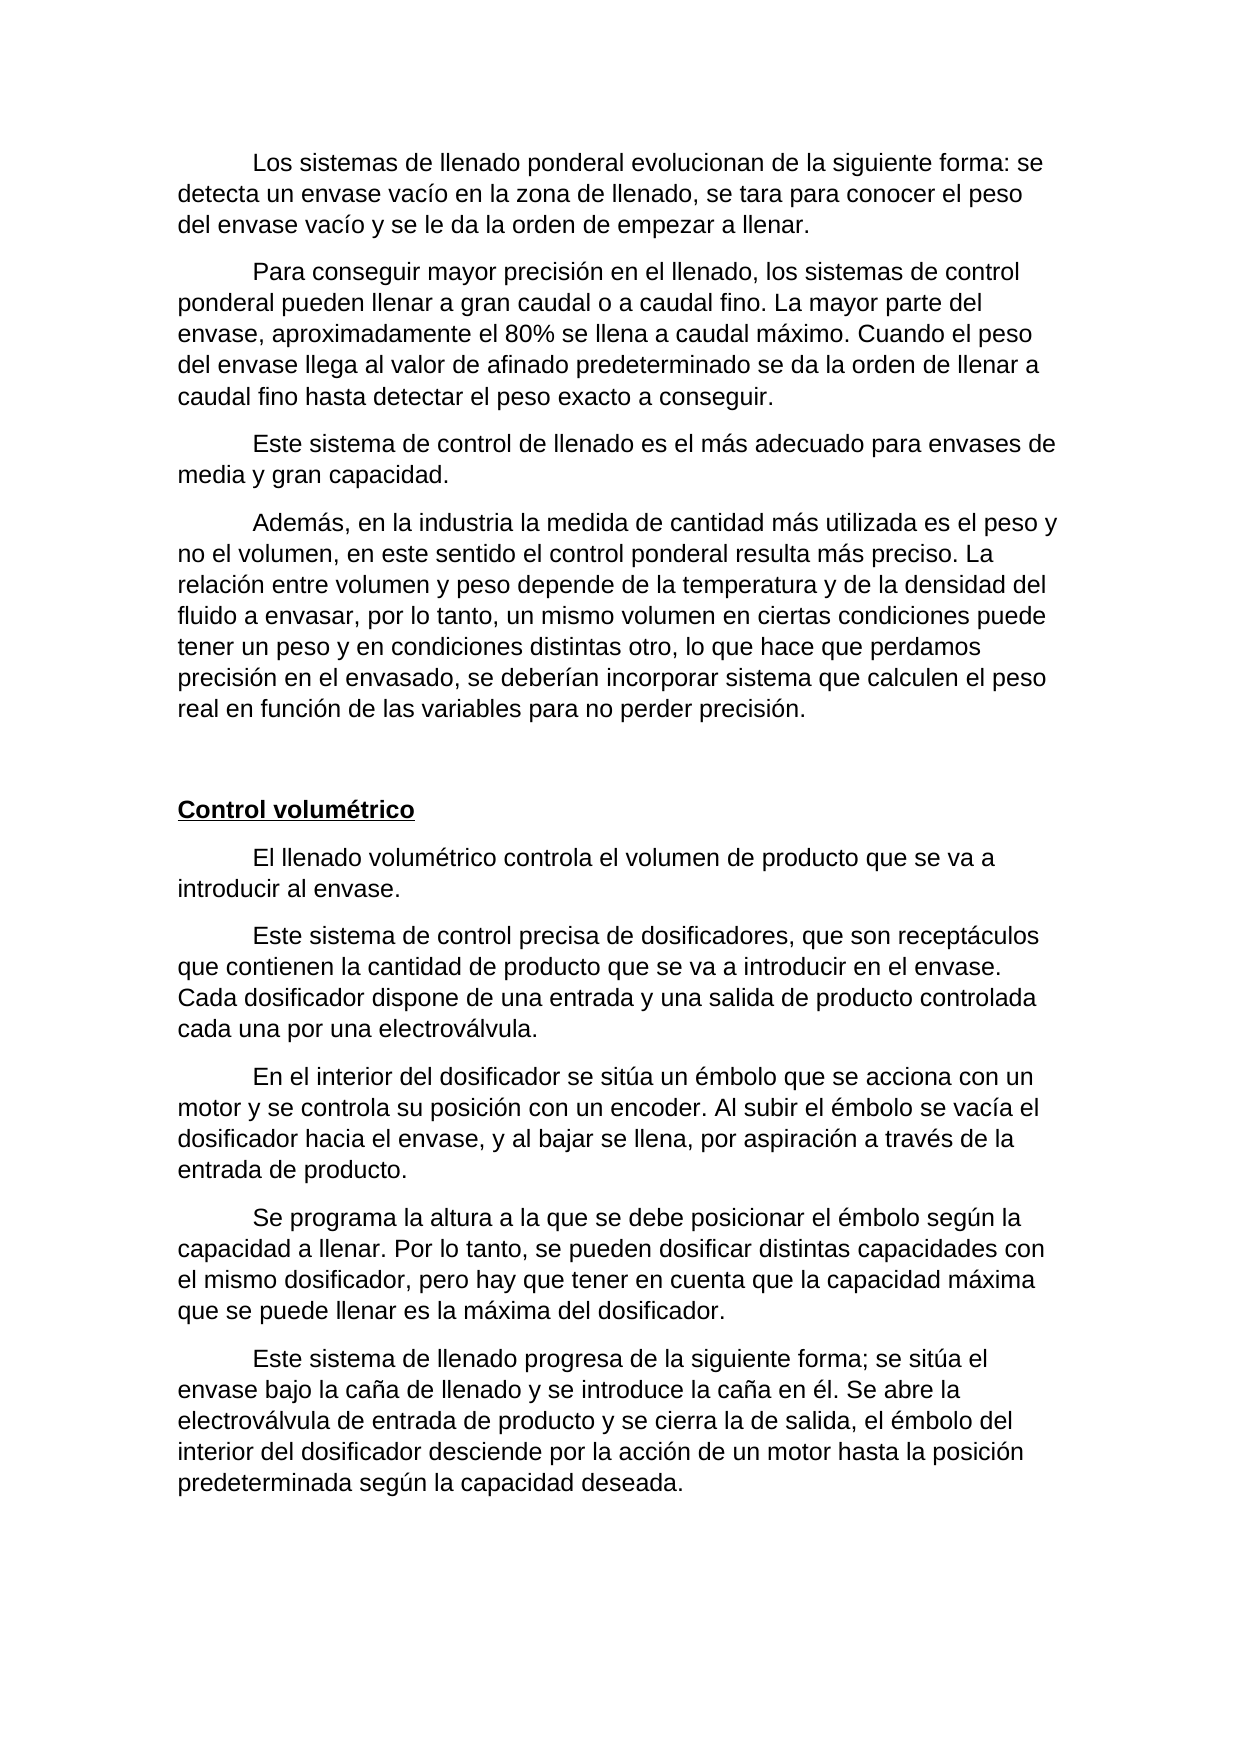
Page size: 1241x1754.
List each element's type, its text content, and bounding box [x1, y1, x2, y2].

text Además, en la industria la medida de cantidad más utilizada es el peso y no el volumen, en este sentido el control ponderal resulta más preciso. La relación entre volumen y peso depende de la temperatura y de la densidad del fluido a envasar, por lo tanto, un mismo volumen en ciertas condiciones puede tener un peso y en condiciones distintas otro, lo que hace que perdamos precisión en el envasado, se deberían incorporar sistema que calculen el peso real en función de las variables para no perder precisión. [177, 508, 1063, 723]
text El llenado volumétrico controla el volumen de producto que se va a introducir al envase. [177, 842, 1063, 902]
text Se programa la altura a la que se debe posicionar el émbolo según la capacidad a llenar. Por lo tanto, se pueden dosificar distintas capacidades con el mismo dosificador, pero hay que tener en cuenta que la capacidad máxima que se puede llenar es la máxima del dosificador. [177, 1203, 1063, 1325]
text Control volumétrico [177, 795, 1063, 823]
text Los sistemas de llenado ponderal evolucionan de la siguiente forma: se detecta un envase vacío en la zona de llenado, se tara para conocer el peso del envase vacío y se le da la orden de empezar a llenar. [177, 148, 1063, 238]
text Para conseguir mayor precisión en el llenado, los sistemas de control ponderal pueden llenar a gran caudal o a caudal fino. La mayor parte del envase, aproximadamente el 80% se llena a caudal máximo. Cuando el peso del envase llega al valor de afinado predeterminado se da la orden de llenar a caudal fino hasta detectar el peso exacto a conseguir. [177, 257, 1063, 410]
text Este sistema de llenado progresa de la siguiente forma; se sitúa el envase bajo la caña de llenado y se introduce la caña en él. Se abre la electroválvula de entrada de producto y se cierra la de salida, el émbolo del interior del dosificador desciende por la acción de un motor hasta la posición predeterminada según la capacidad deseada. [177, 1344, 1063, 1497]
text Este sistema de control de llenado es el más adecuado para envases de media y gran capacidad. [177, 429, 1063, 489]
text Este sistema de control precisa de dosificadores, que son receptáculos que contienen la cantidad de producto que se va a introducir en el envase. Cada dosificador dispone de una entrada y una salida de producto controlada cada una por una electroválvula. [177, 921, 1063, 1043]
text En el interior del dosificador se sitúa un émbolo que se acciona con un motor y se controla su posición con un encoder. Al subir el émbolo se vacía el dosificador hacia el envase, y al bajar se llena, por aspiración a través de la entrada de producto. [177, 1062, 1063, 1184]
